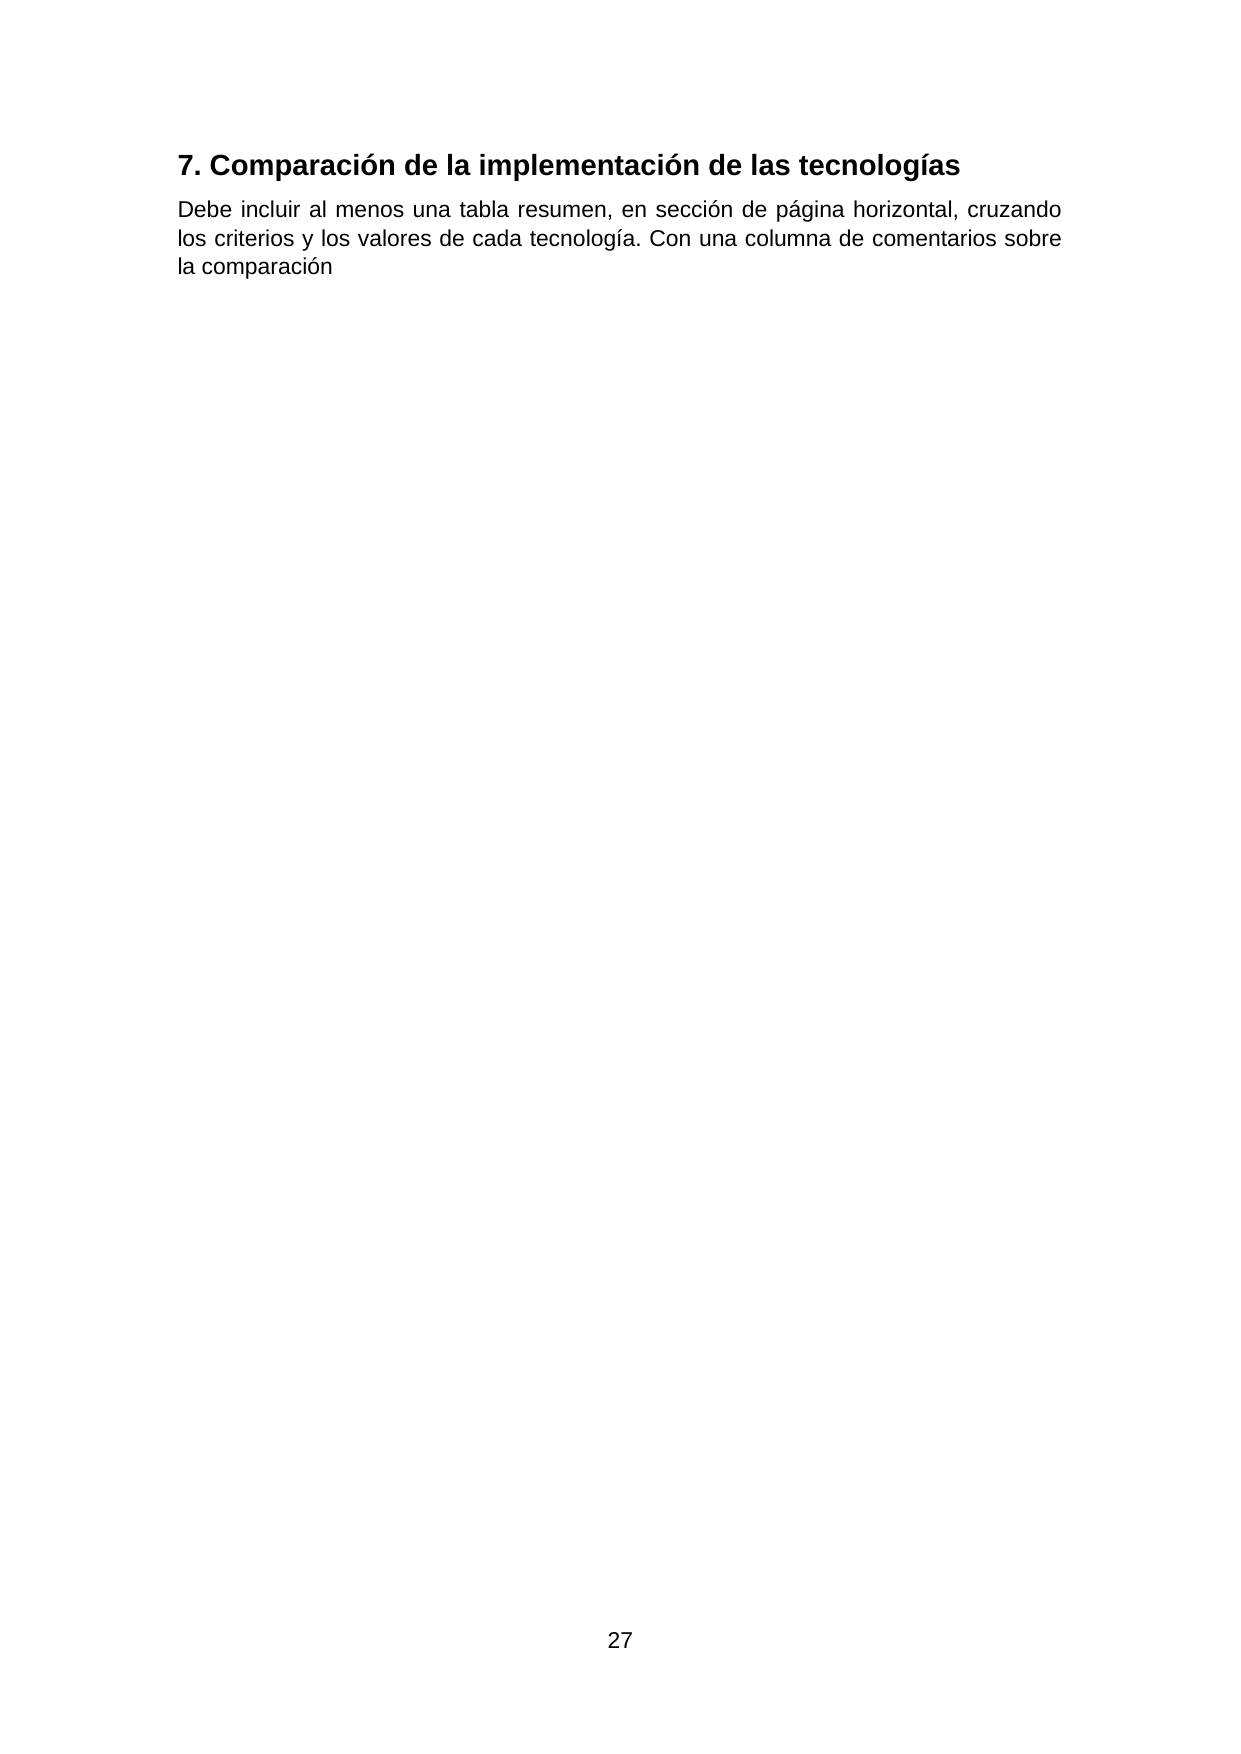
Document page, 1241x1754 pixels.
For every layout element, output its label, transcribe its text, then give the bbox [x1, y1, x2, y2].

text Debe incluir al menos una tabla resumen, en sección de página horizontal, cruzando los criterios y los valores de cada tecnología. Con una columna de comentarios sobre la comparación [177, 196, 1063, 279]
subtitle 7. Comparación de la implementación de las tecnologías [177, 148, 1063, 181]
